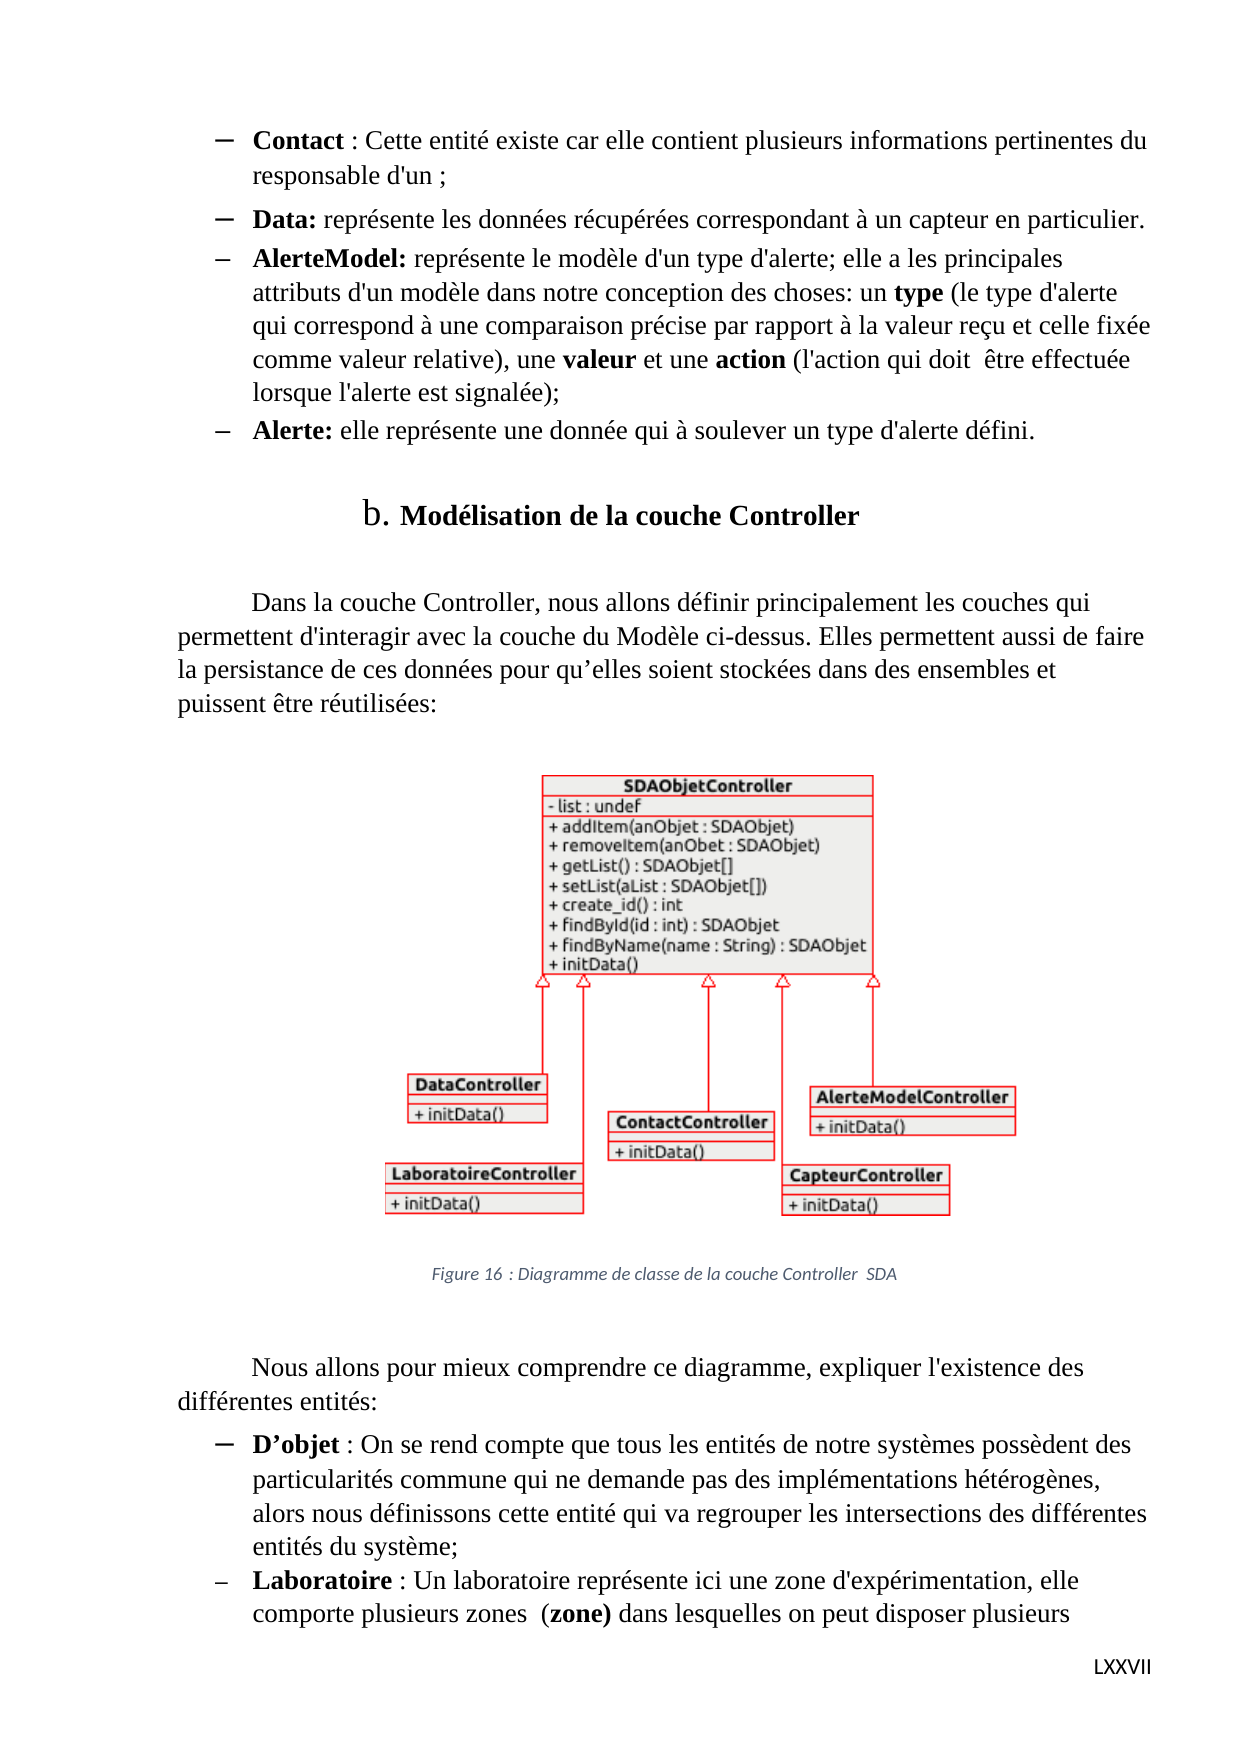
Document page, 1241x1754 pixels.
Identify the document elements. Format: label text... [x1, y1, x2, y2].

list Contact : Cette entité existe car elle contient plusieurs informations pertinentes du responsable d'un ; [215, 118, 1152, 190]
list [215, 1564, 1152, 1628]
list Data: représente les données récupérées correspondant à un capteur en particulier. [215, 197, 1152, 235]
list Modélisation de la couche Controller [362, 490, 1152, 533]
picture [385, 775, 1018, 1216]
list Dans la couche Controller, nous allons définir principalement les couches qui permettent d'interagir avec la couche du Modèle ci-dessus. Elles permettent aussi de faire la persistance de ces données pour qu’elles soient stockées dans des ensembles et puissent être réutilisées: [177, 586, 1152, 718]
text Figure 16 : Diagramme de classe de la couche Controller SDA [177, 1262, 1152, 1285]
list AlerteModel: représente le modèle d'un type d'alerte; elle a les principales attributs d'un modèle dans notre conception des choses: un type (le type d'alerte qui correspond à une comparaison précise par rapport à la valeur reçu et celle fixée comme valeur relative), une valeur et une action (l'action qui doit être effectuée lorsque l'alerte est signalée); [215, 242, 1152, 408]
list Nous allons pour mieux comprendre ce diagramme, expliquer l'existence des différentes entités: [177, 1351, 1152, 1416]
list Alerte: elle représente une donnée qui à soulever un type d'alerte défini. [215, 414, 1152, 446]
list D’objet : On se rend compte que tous les entités de notre systèmes possèdent des particularités commune qui ne demande pas des implémentations hétérogènes, alors nous définissons cette entité qui va regrouper les intersections des différentes entités du système; [215, 1422, 1152, 1561]
